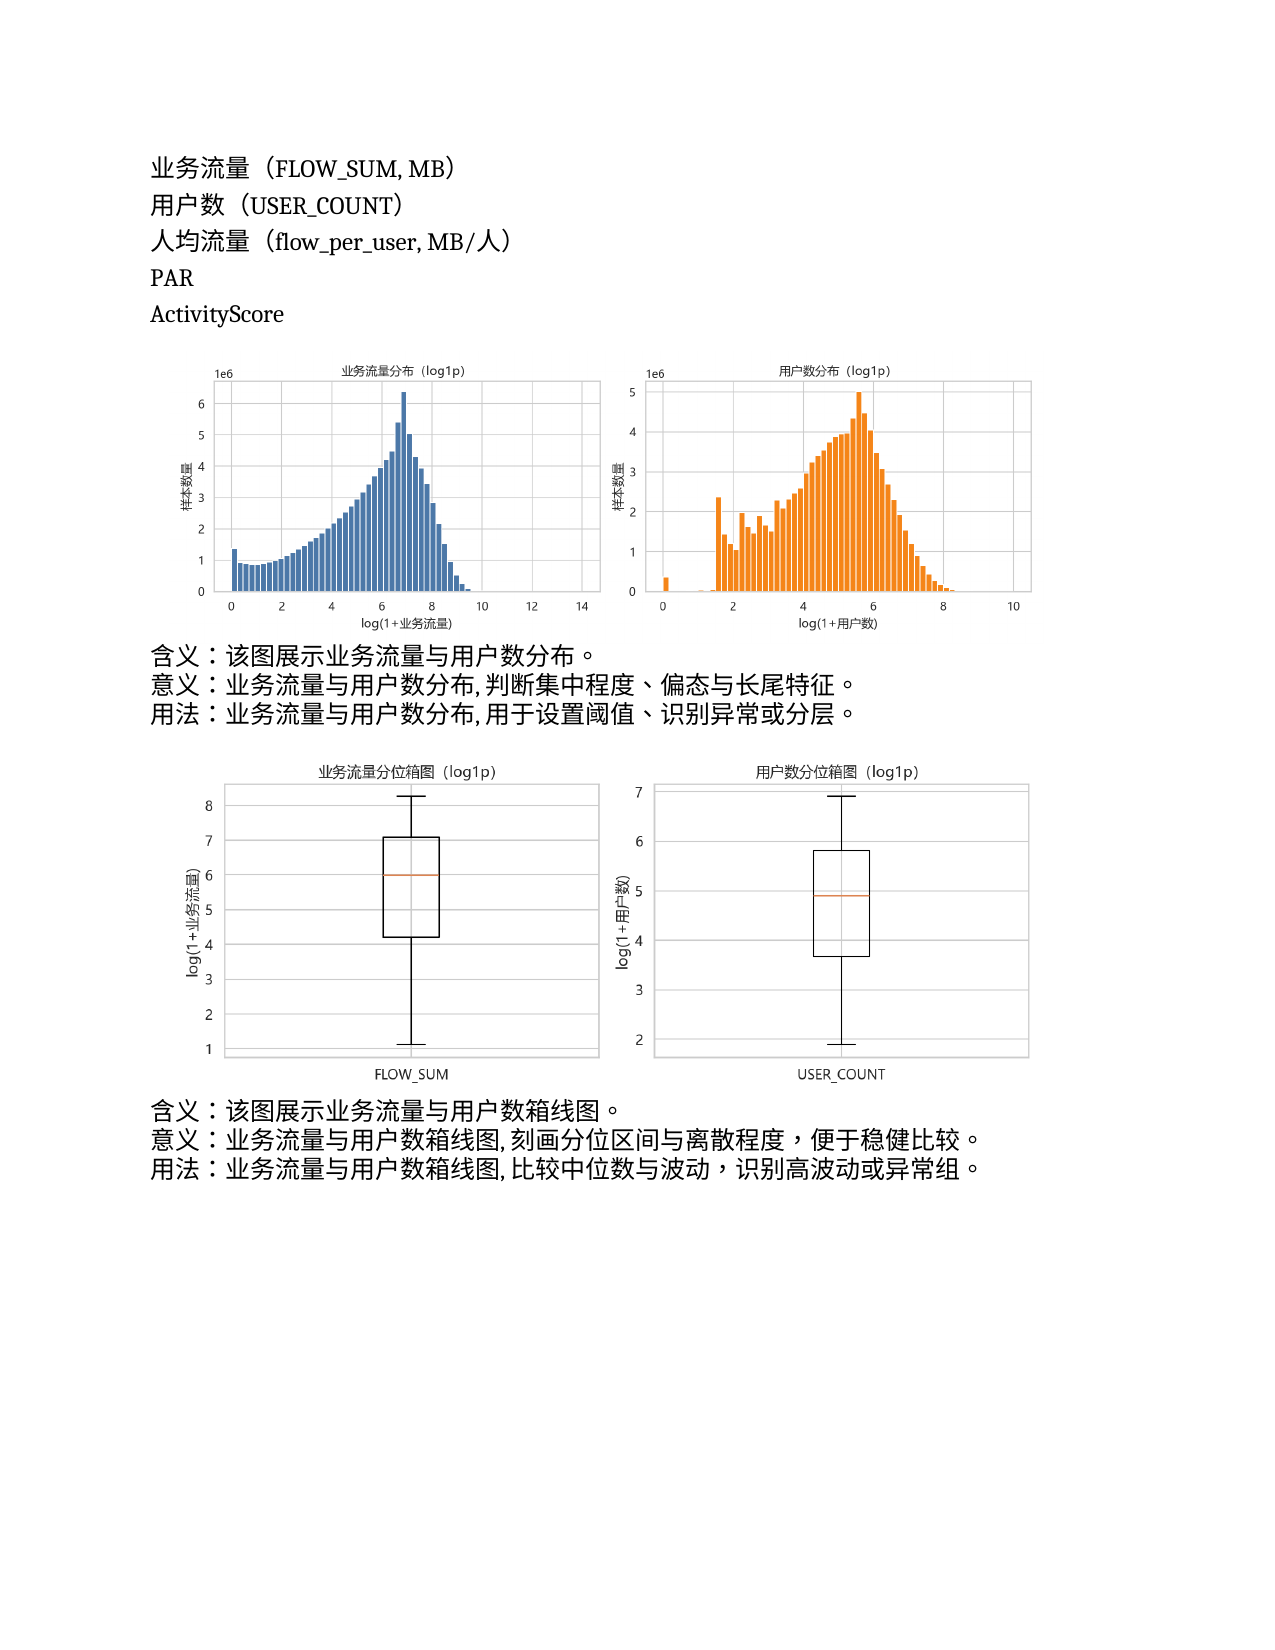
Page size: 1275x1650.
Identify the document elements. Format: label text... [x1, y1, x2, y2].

picture [168, 748, 1044, 1099]
table_cell 业务流量（FLOW_SUM, MB） [139, 150, 1275, 188]
table_cell ActivityScore [139, 297, 1275, 333]
table_cell 人均流量（flow_per_user, MB/人） [139, 224, 1275, 260]
table_cell 用户数（USER_COUNT） [139, 188, 1275, 224]
table_cell PAR [139, 260, 1275, 297]
picture [168, 351, 1044, 644]
